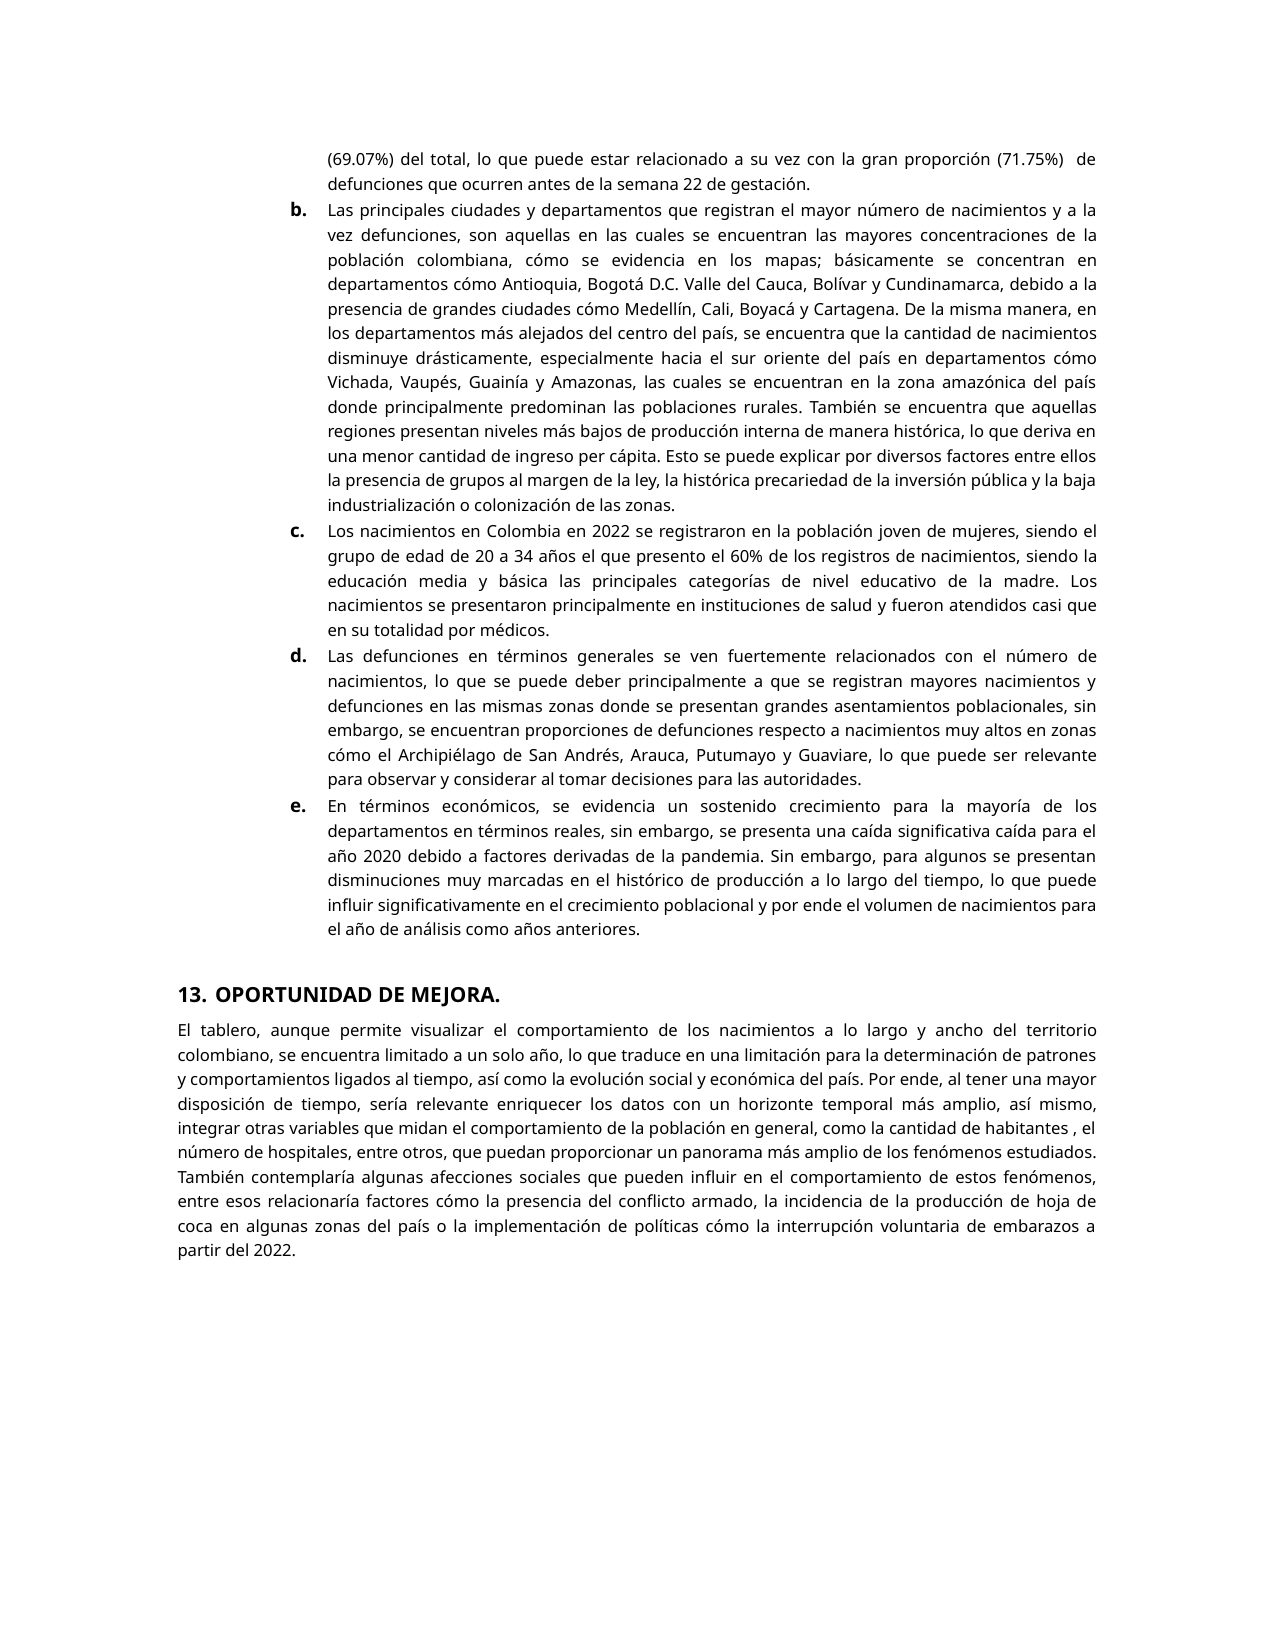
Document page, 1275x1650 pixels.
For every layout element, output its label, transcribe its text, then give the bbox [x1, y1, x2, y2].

subtitle OPORTUNIDAD DE MEJORA. [177, 980, 1098, 1008]
list Los nacimientos en Colombia en 2022 se registraron en la población joven de mujeres, siendo el grupo de edad de 20 a 34 años el que presento el 60% de los registros de nacimientos, siendo la educación media y básica las principales categorías de nivel educativo de la madre. Los nacimientos se presentaron principalmente en instituciones de salud y fueron atendidos casi que en su totalidad por médicos. [290, 518, 1098, 641]
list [290, 148, 1098, 195]
text El tablero, aunque permite visualizar el comportamiento de los nacimientos a lo largo y ancho del territorio colombiano, se encuentra limitado a un solo año, lo que traduce en una limitación para la determinación de patrones y comportamientos ligados al tiempo, así como la evolución social y económica del país. Por ende, al tener una mayor disposición de tiempo, sería relevante enriquecer los datos con un horizonte temporal más amplio, así mismo, integrar otras variables que midan el comportamiento de la población en general, como la cantidad de habitantes , el número de hospitales, entre otros, que puedan proporcionar un panorama más amplio de los fenómenos estudiados. También contemplaría algunas afecciones sociales que pueden influir en el comportamiento de estos fenómenos, entre esos relacionaría factores cómo la presencia del conflicto armado, la incidencia de la producción de hoja de coca en algunas zonas del país o la implementación de políticas cómo la interrupción voluntaria de embarazos a partir del 2022. [177, 1019, 1098, 1262]
list En términos económicos, se evidencia un sostenido crecimiento para la mayoría de los departamentos en términos reales, sin embargo, se presenta una caída significativa caída para el año 2020 debido a factores derivadas de la pandemia. Sin embargo, para algunos se presentan disminuciones muy marcadas en el histórico de producción a lo largo del tiempo, lo que puede influir significativamente en el crecimiento poblacional y por ende el volumen de nacimientos para el año de análisis como años anteriores. [290, 792, 1098, 940]
list Las defunciones en términos generales se ven fuertemente relacionados con el número de nacimientos, lo que se puede deber principalmente a que se registran mayores nacimientos y defunciones en las mismas zonas donde se presentan grandes asentamientos poblacionales, sin embargo, se encuentran proporciones de defunciones respecto a nacimientos muy altos en zonas cómo el Archipiélago de San Andrés, Arauca, Putumayo y Guaviare, lo que puede ser relevante para observar y considerar al tomar decisiones para las autoridades. [290, 643, 1098, 791]
list Las principales ciudades y departamentos que registran el mayor número de nacimientos y a la vez defunciones, son aquellas en las cuales se encuentran las mayores concentraciones de la población colombiana, cómo se evidencia en los mapas; básicamente se concentran en departamentos cómo Antioquia, Bogotá D.C. Valle del Cauca, Bolívar y Cundinamarca, debido a la presencia de grandes ciudades cómo Medellín, Cali, Boyacá y Cartagena. De la misma manera, en los departamentos más alejados del centro del país, se encuentra que la cantidad de nacimientos disminuye drásticamente, especialmente hacia el sur oriente del país en departamentos cómo Vichada, Vaupés, Guainía y Amazonas, las cuales se encuentran en la zona amazónica del país donde principalmente predominan las poblaciones rurales. También se encuentra que aquellas regiones presentan niveles más bajos de producción interna de manera histórica, lo que deriva en una menor cantidad de ingreso per cápita. Esto se puede explicar por diversos factores entre ellos la presencia de grupos al margen de la ley, la histórica precariedad de la inversión pública y la baja industrialización o colonización de las zonas. [290, 197, 1098, 516]
